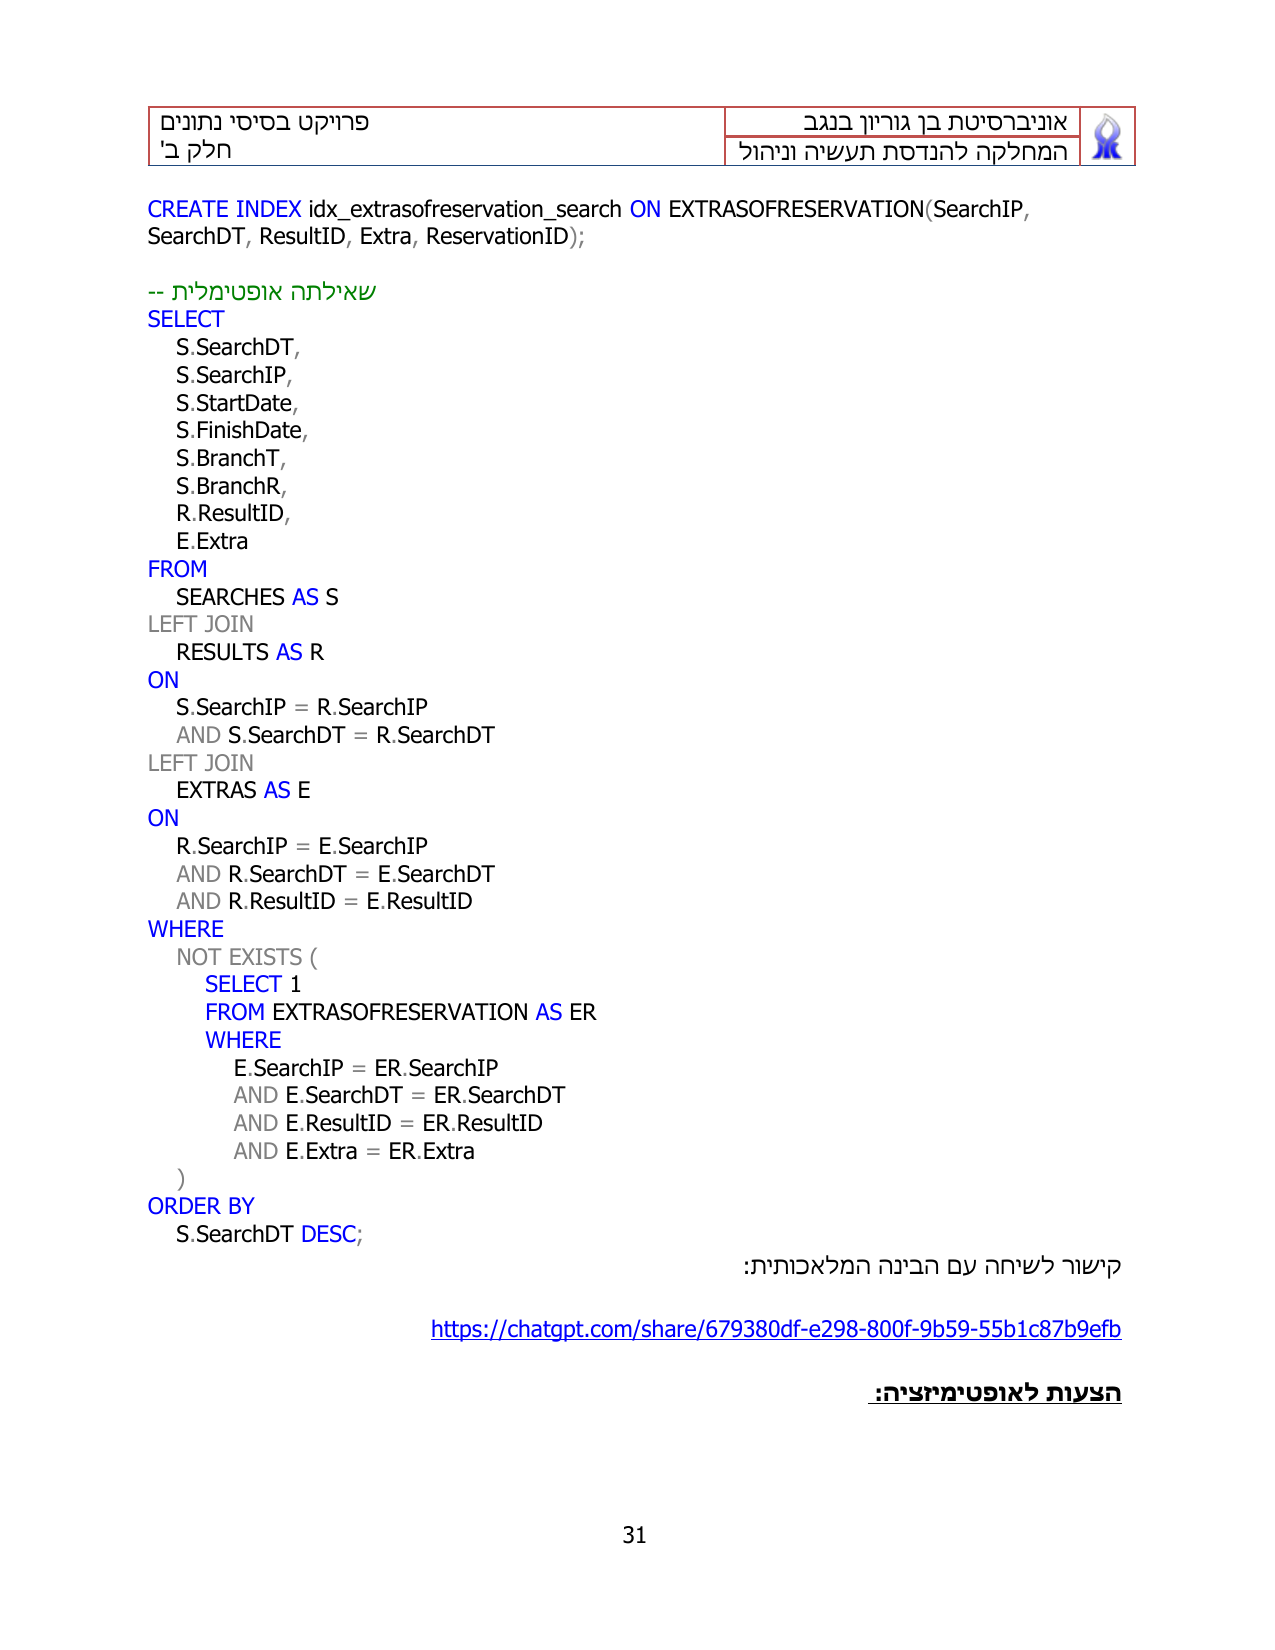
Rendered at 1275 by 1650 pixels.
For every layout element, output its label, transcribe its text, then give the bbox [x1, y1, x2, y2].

text FROM EXTRASOFRESERVATION AS ER [148, 998, 1122, 1025]
text AND R.ResultID = E.ResultID [148, 887, 1122, 914]
text EXTRAS AS E [148, 776, 1122, 804]
text S.BranchT, [148, 443, 1122, 471]
text R.SearchIP = E.SearchIP [148, 831, 1122, 859]
text AND E.Extra = ER.Extra [148, 1136, 1122, 1164]
text WHERE [148, 1025, 1122, 1053]
text LEFT JOIN [148, 610, 1122, 637]
text -- שאילתה אופטימלית [148, 277, 1122, 305]
text ORDER BY [148, 1192, 1122, 1219]
text SELECT [148, 305, 1122, 333]
text ON [148, 804, 1122, 831]
text הצעות לאופטימיזציה: [148, 1378, 1122, 1406]
text RESULTS AS R [148, 637, 1122, 665]
text SEARCHES AS S [148, 582, 1122, 610]
text S.StartDate, [148, 388, 1122, 416]
text E.SearchIP = ER.SearchIP [148, 1053, 1122, 1081]
text ) [148, 1164, 1122, 1192]
text S.SearchIP, [148, 360, 1122, 388]
text AND E.SearchDT = ER.SearchDT [148, 1081, 1122, 1108]
text S.SearchDT, [148, 333, 1122, 360]
text S.SearchDT DESC; [148, 1219, 1122, 1247]
text https://chatgpt.com/share/679380df-e298-800f-9b59-55b1c87b9efb [148, 1283, 1122, 1342]
text WHERE [148, 914, 1122, 942]
text NOT EXISTS ( [148, 942, 1122, 970]
text AND R.SearchDT = E.SearchDT [148, 859, 1122, 887]
text S.FinishDate, [148, 416, 1122, 443]
text S.SearchIP = R.SearchIP [148, 693, 1122, 721]
text SELECT 1 [148, 970, 1122, 998]
text R.ResultID, [148, 499, 1122, 527]
text קישור לשיחה עם הבינה המלאכותית: [148, 1251, 1122, 1279]
text ON [148, 665, 1122, 693]
text CREATE INDEX idx_extrasofreservation_search ON EXTRASOFRESERVATION(SearchIP, SearchDT, ResultID, Extra, ReservationID); [148, 194, 1122, 249]
text E.Extra [148, 527, 1122, 554]
text LEFT JOIN [148, 748, 1122, 776]
text FROM [148, 554, 1122, 582]
text S.BranchR, [148, 471, 1122, 499]
text AND S.SearchDT = R.SearchDT [148, 721, 1122, 748]
picture [1090, 112, 1124, 160]
text AND E.ResultID = ER.ResultID [148, 1108, 1122, 1136]
